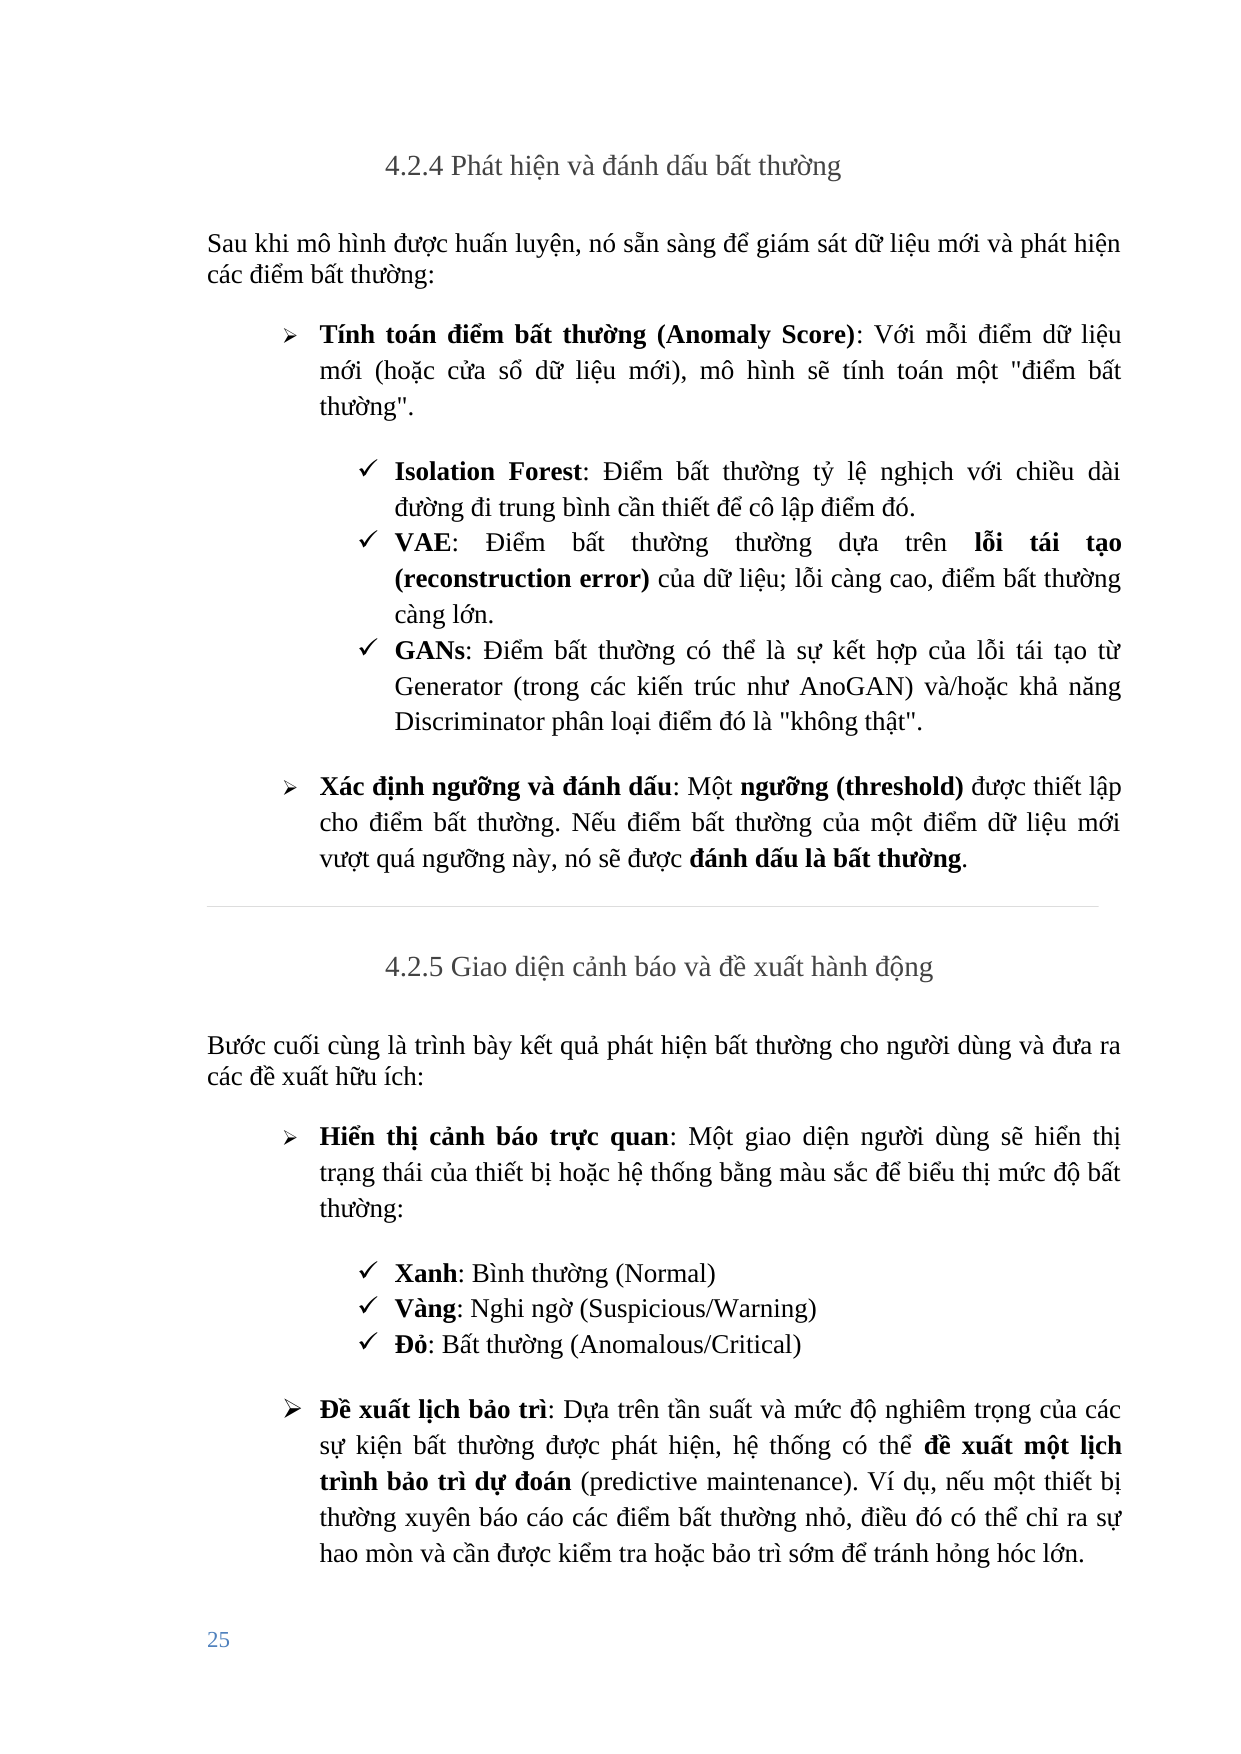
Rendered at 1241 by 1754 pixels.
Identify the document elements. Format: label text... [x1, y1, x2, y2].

list Xanh: Bình thường (Normal) [357, 1257, 1122, 1288]
list Tính toán điểm bất thường (Anomaly Score): Với mỗi điểm dữ liệu mới (hoặc cửa sổ dữ liệu mới), mô hình sẽ tính toán một "điểm bất thường". [282, 319, 1122, 421]
text Bước cuối cùng là trình bày kết quả phát hiện bất thường cho người dùng và đưa ra các đề xuất hữu ích: [207, 1029, 1122, 1091]
text Sau khi mô hình được huấn luyện, nó sẵn sàng để giám sát dữ liệu mới và phát hiện các điểm bất thường: [207, 227, 1122, 289]
list Đề xuất lịch bảo trì: Dựa trên tần suất và mức độ nghiêm trọng của các sự kiện bất thường được phát hiện, hệ thống có thể đề xuất một lịch trình bảo trì dự đoán (predictive maintenance). Ví dụ, nếu một thiết bị thường xuyên báo cáo các điểm bất thường nhỏ, điều đó có thể chỉ ra sự hao mòn và cần được kiểm tra hoặc bảo trì sớm để tránh hỏng hóc lớn. [282, 1394, 1122, 1568]
list Hiển thị cảnh báo trực quan: Một giao diện người dùng sẽ hiển thị trạng thái của thiết bị hoặc hệ thống bằng màu sắc để biểu thị mức độ bất thường: [282, 1120, 1122, 1223]
subtitle Giao diện cảnh báo và đề xuất hành động [451, 949, 1122, 983]
subtitle Phát hiện và đánh dấu bất thường [451, 148, 1122, 181]
list Vàng: Nghi ngờ (Suspicious/Warning) [357, 1293, 1122, 1324]
list VAE: Điểm bất thường thường dựa trên lỗi tái tạo (reconstruction error) của dữ liệu; lỗi càng cao, điểm bất thường càng lớn. [357, 527, 1122, 629]
list Đỏ: Bất thường (Anomalous/Critical) [357, 1328, 1122, 1360]
list Xác định ngưỡng và đánh dấu: Một ngưỡng (threshold) được thiết lập cho điểm bất thường. Nếu điểm bất thường của một điểm dữ liệu mới vượt quá ngưỡng này, nó sẽ được đánh dấu là bất thường. [282, 770, 1122, 873]
list GANs: Điểm bất thường có thể là sự kết hợp của lỗi tái tạo từ Generator (trong các kiến trúc như AnoGAN) và/hoặc khả năng Discriminator phân loại điểm đó là "không thật". [357, 634, 1122, 737]
list Isolation Forest: Điểm bất thường tỷ lệ nghịch với chiều dài đường đi trung bình cần thiết để cô lập điểm đó. [357, 455, 1122, 522]
